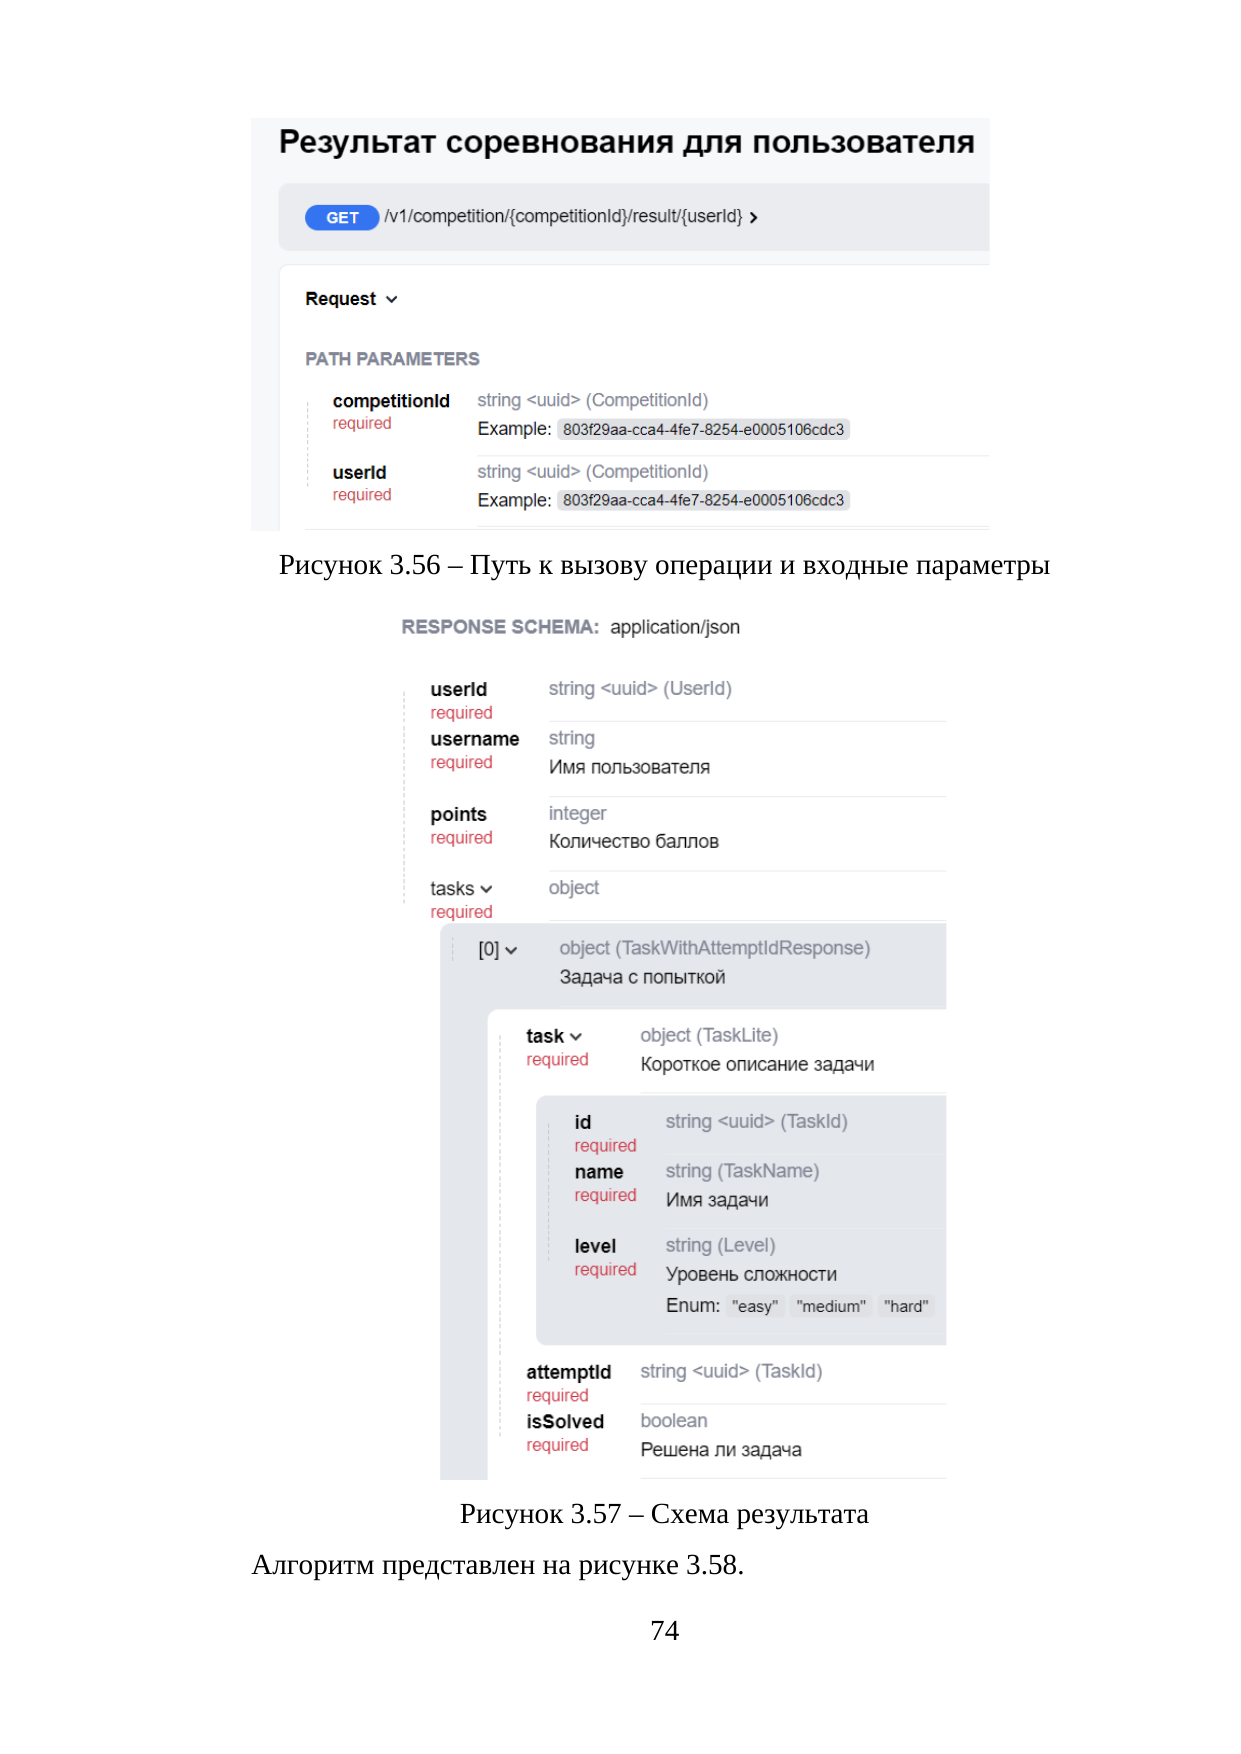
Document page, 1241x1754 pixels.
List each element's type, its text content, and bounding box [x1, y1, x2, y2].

text Рисунок 3.56 – Путь к вызову операции и входные параметры [177, 547, 1152, 581]
text Рисунок 3.57 – Схема результата [177, 1497, 1152, 1530]
picture [382, 597, 947, 1480]
text Алгоритм представлен на рисунке 3.58. [177, 1547, 1152, 1581]
picture [251, 118, 990, 531]
